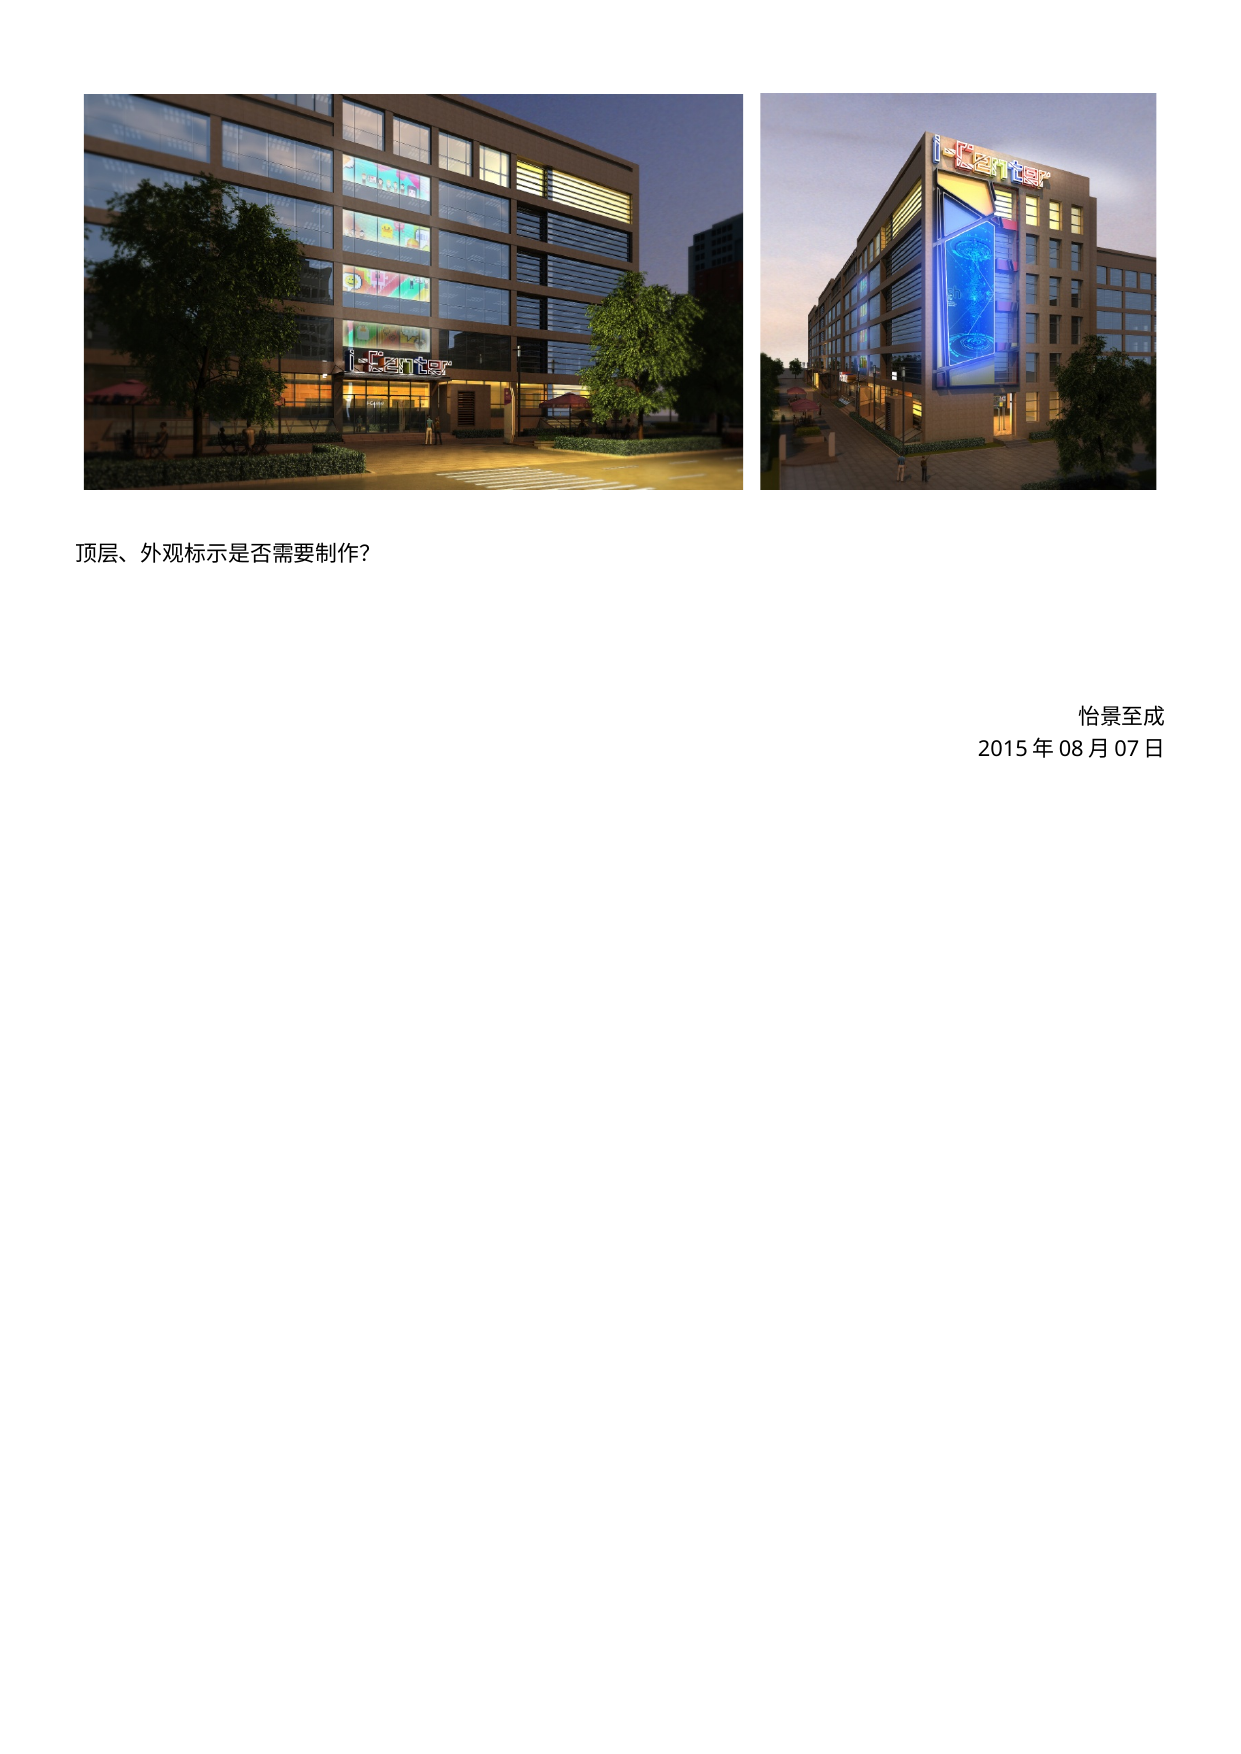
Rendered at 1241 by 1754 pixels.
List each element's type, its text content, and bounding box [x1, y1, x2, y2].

text 怡景至成 [75, 698, 1165, 731]
picture [83, 94, 744, 490]
text 2015年08月07日 [75, 731, 1165, 763]
picture [760, 93, 1157, 490]
text 顶层、外观标示是否需要制作？ [75, 536, 1165, 568]
